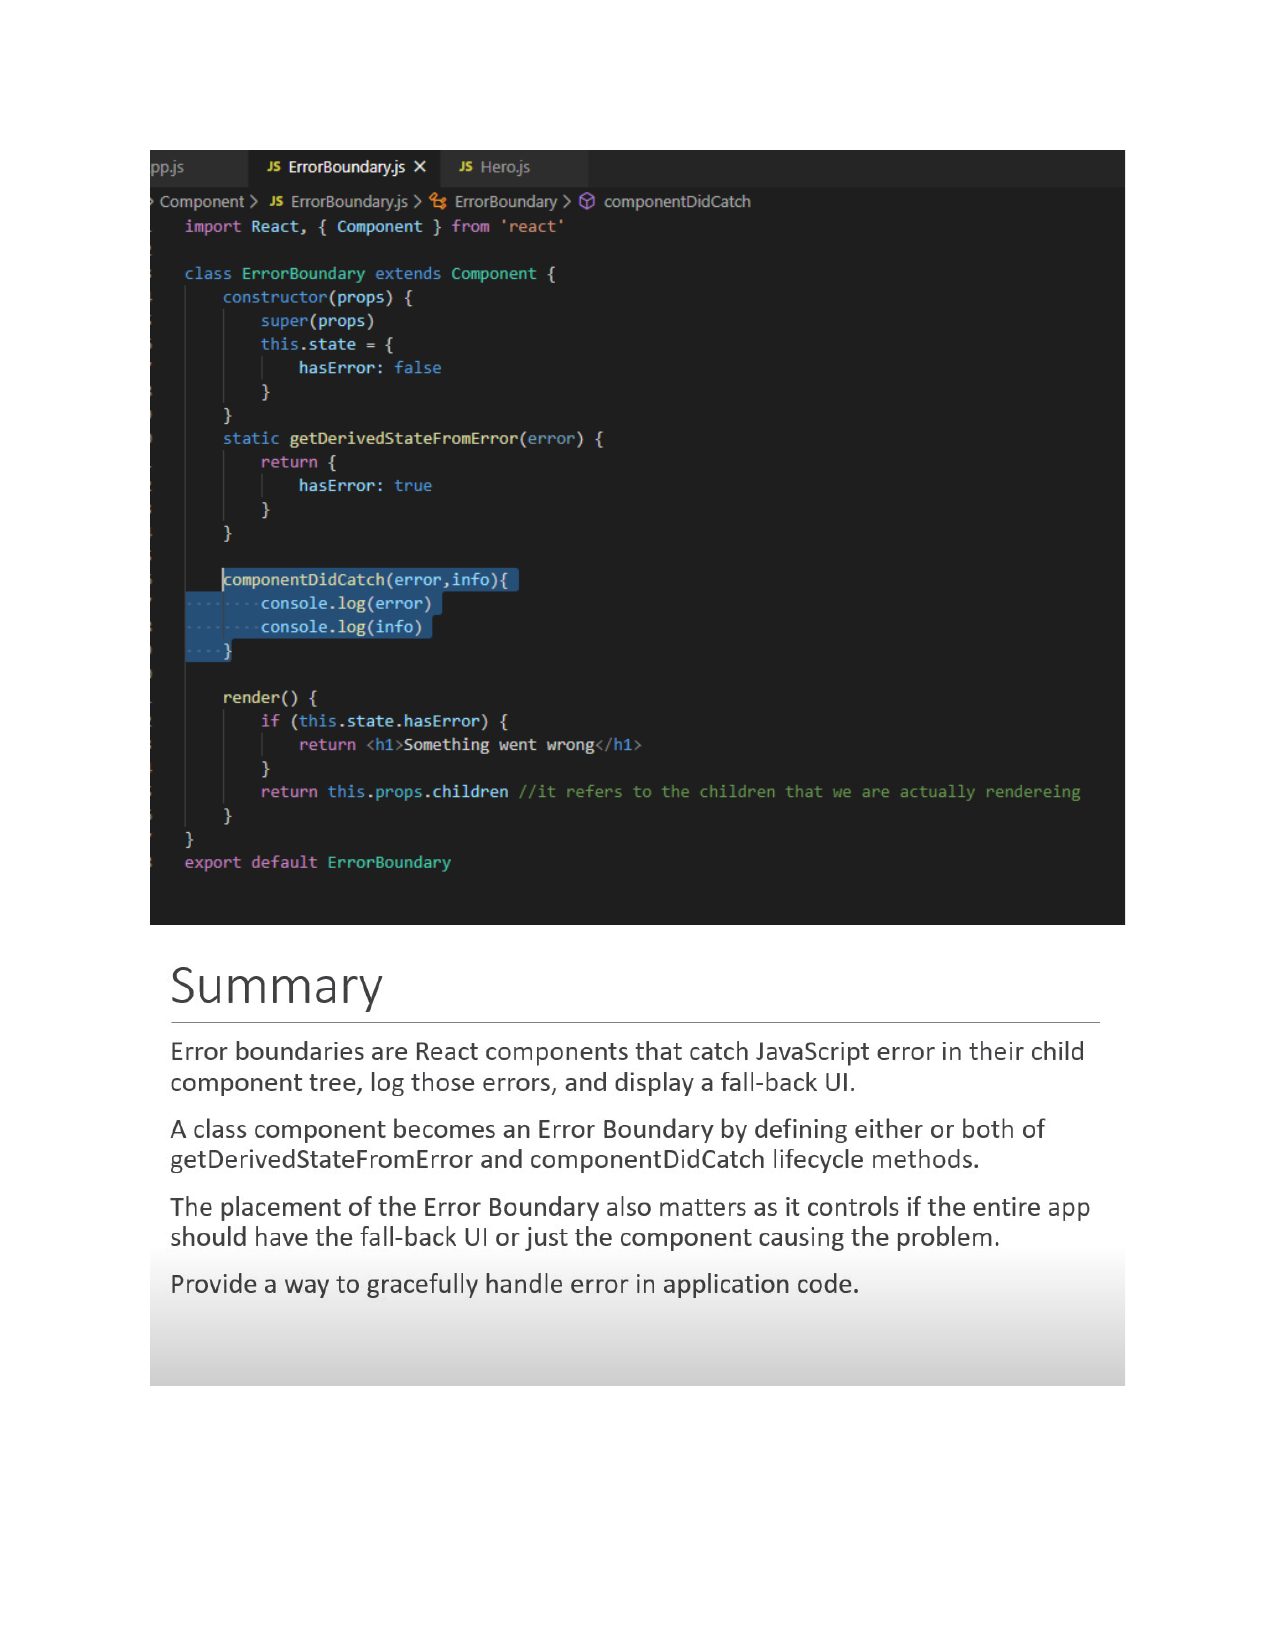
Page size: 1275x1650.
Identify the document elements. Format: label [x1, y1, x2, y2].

picture [150, 150, 1125, 925]
picture [150, 943, 1125, 1386]
